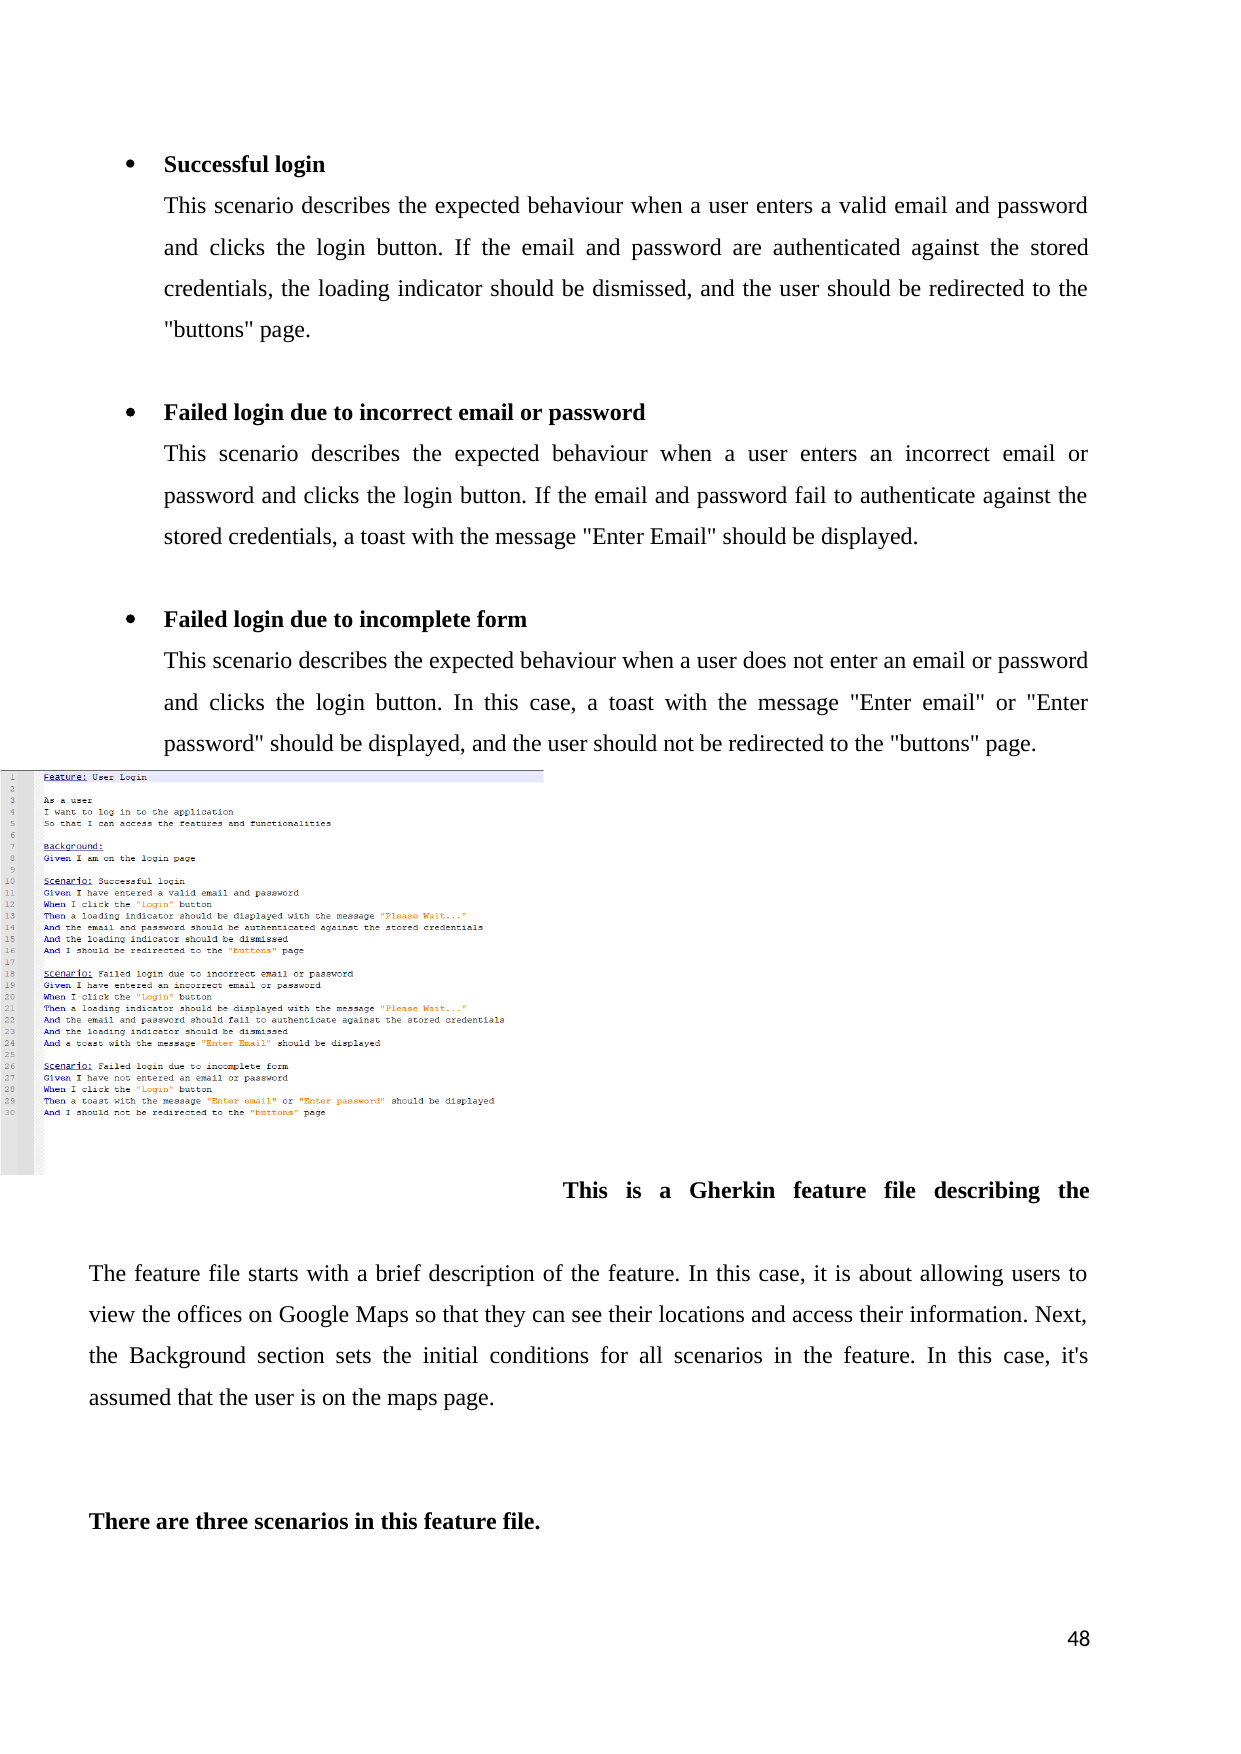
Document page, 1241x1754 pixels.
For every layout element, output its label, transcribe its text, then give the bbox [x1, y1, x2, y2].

text There are three scenarios in this feature file. [89, 1507, 1090, 1534]
list Failed login due to incomplete form [126, 605, 1090, 632]
list This scenario describes the expected behaviour when a user enters a valid email and password and clicks the login button. If the email and password are authenticated against the stored credentials, the loading indicator should be dismissed, and the user should be redirected to the "buttons" page. [164, 191, 1090, 343]
text This is a Gherkin feature file describing the application's Display Offices on Google Maps feature. [89, 1176, 1090, 1204]
picture [0, 770, 544, 1174]
list This scenario describes the expected behaviour when a user does not enter an email or password and clicks the login button. In this case, a toast with the message "Enter email" or "Enter password" should be displayed, and the user should not be redirected to the "buttons" page. [164, 646, 1090, 757]
list Successful login [126, 150, 1090, 178]
list Failed login due to incorrect email or password [126, 398, 1090, 426]
list This scenario describes the expected behaviour when a user enters an incorrect email or password and clicks the login button. If the email and password fail to authenticate against the stored credentials, a toast with the message "Enter Email" should be displayed. [164, 439, 1090, 550]
text The feature file starts with a brief description of the feature. In this case, it is about allowing users to view the offices on Google Maps so that they can see their locations and access their information. Next, the Background section sets the initial conditions for all scenarios in the feature. In this case, it's assumed that the user is on the maps page. [89, 1259, 1090, 1411]
